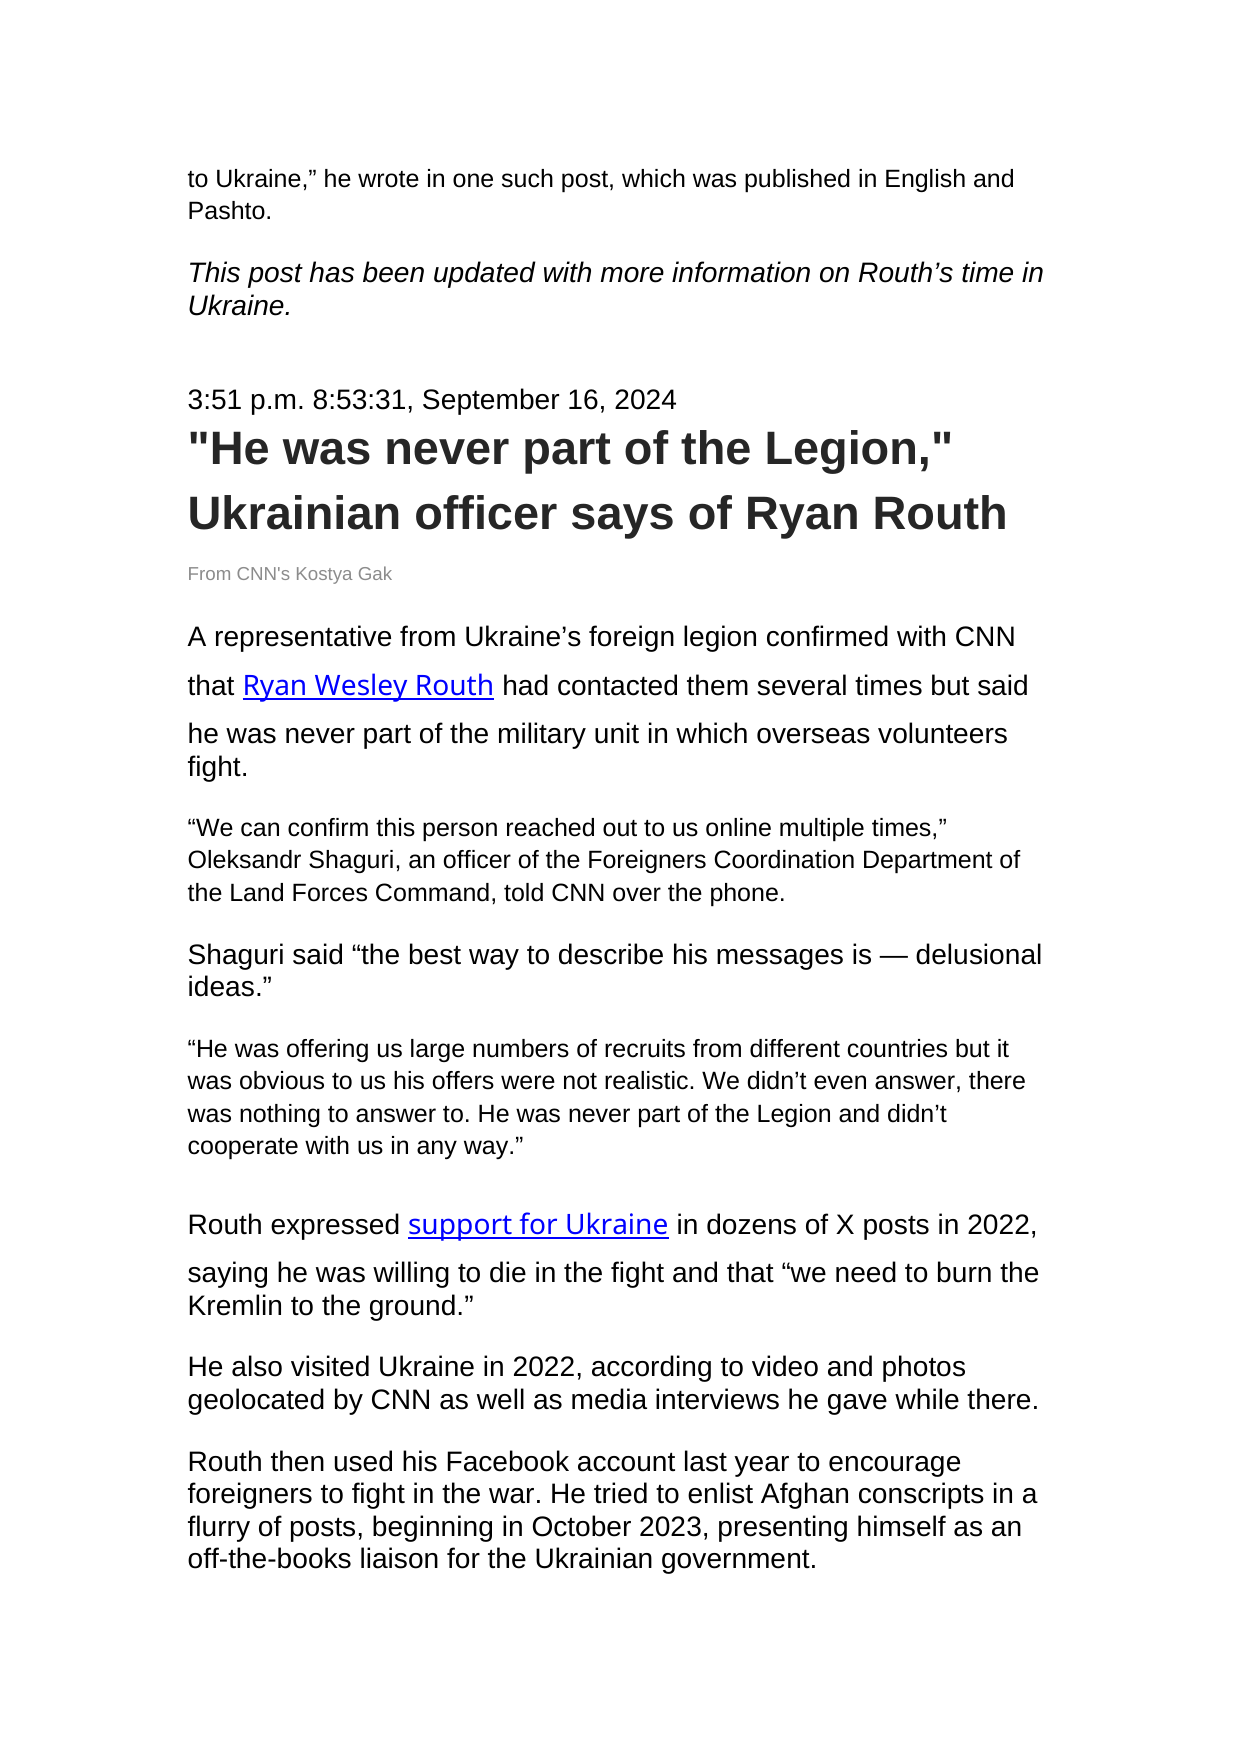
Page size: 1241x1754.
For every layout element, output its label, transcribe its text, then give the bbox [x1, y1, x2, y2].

text Shaguri said “the best way to describe his messages is — delusional ideas.” [187, 938, 1053, 1003]
text From CNN's Kostya Gak [187, 558, 1053, 590]
text "He was never part of the Legion," Ukrainian officer says of Ryan Routh [187, 415, 1053, 545]
text A representative from Ukraine’s foreign legion confirmed with CNN that Ryan Wesley Routh had contacted them several times but said he was never part of the military unit in which overseas volunteers fight. [187, 619, 1053, 782]
text “We can confirm this person reached out to us online multiple times,” Oleksandr Shaguri, an officer of the Foreigners Coordination Department of the Land Forces Command, told CNN over the phone. [187, 811, 1053, 909]
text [187, 162, 1053, 227]
text “He was offering us large numbers of recruits from different countries but it was obvious to us his offers were not realistic. We didn’t even answer, there was nothing to answer to. He was never part of the Legion and didn’t cooperate with us in any way.” [187, 1032, 1053, 1162]
text This post has been updated with more information on Routh’s time in Ukraine. [187, 256, 1053, 321]
text Routh expressed support for Ukraine in dozens of X posts in 2022, saying he was willing to die in the fight and that “we need to burn the Kremlin to the ground.” [187, 1191, 1053, 1321]
text He also visited Ukraine in 2022, according to video and photos geolocated by CNN as well as media interviews he gave while there. [187, 1350, 1053, 1415]
text Routh then used his Facebook account last year to encourage foreigners to fight in the war. He tried to enlist Afghan conscripts in a flurry of posts, beginning in October 2023, presenting himself as an off-the-books liaison for the Ukrainian government. [187, 1444, 1053, 1574]
text 3:51 p.m. 8:53:31, September 16, 2024 [187, 383, 1053, 415]
